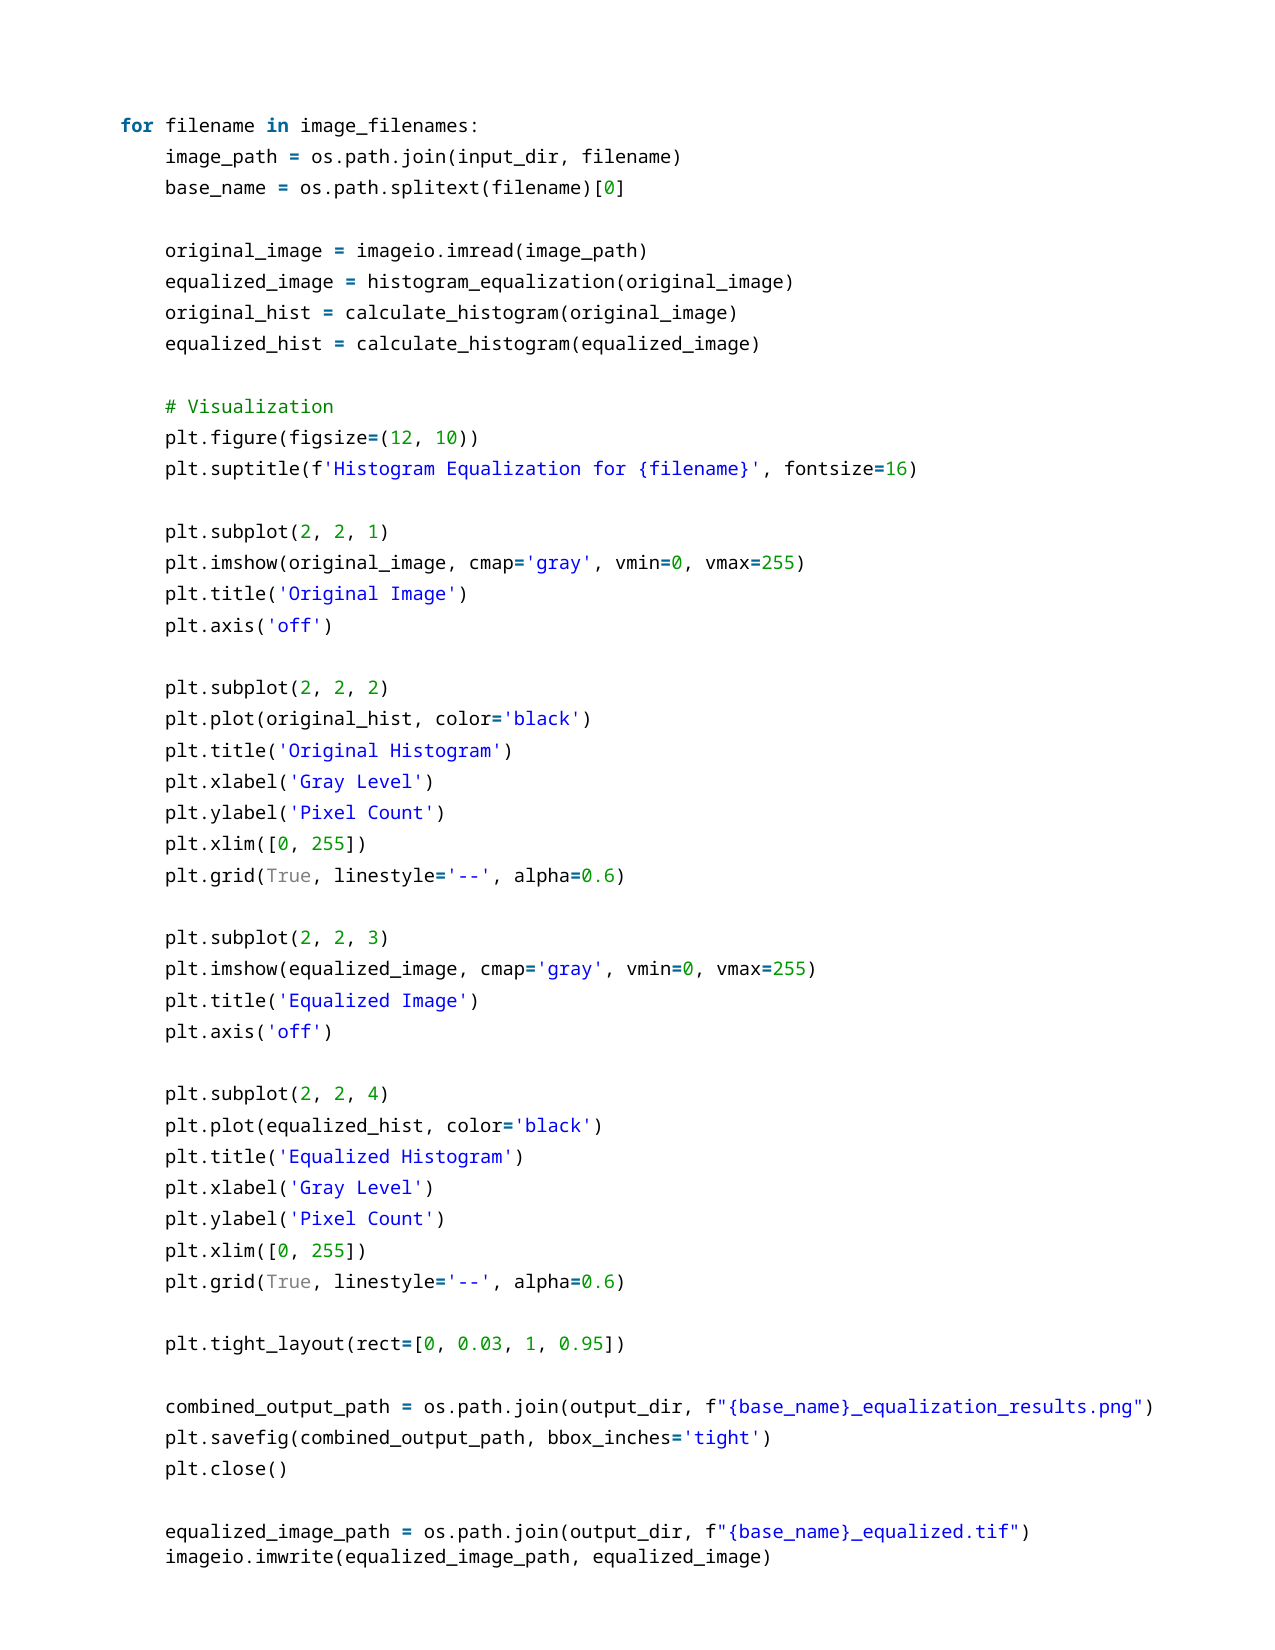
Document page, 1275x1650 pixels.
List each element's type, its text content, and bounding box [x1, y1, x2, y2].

text plt.imshow(equalized_image, cmap='gray', vmin=0, vmax=255) [75, 950, 1200, 981]
text plt.close() [75, 1450, 1200, 1481]
text plt.ylabel('Pixel Count') [75, 794, 1200, 825]
text plt.subplot(2, 2, 4) [75, 1075, 1200, 1106]
text plt.xlabel('Gray Level') [75, 762, 1200, 794]
text plt.plot(equalized_hist, color='black') [75, 1106, 1200, 1137]
text combined_output_path = os.path.join(output_dir, f"{base_name}_equalization_results.png") [75, 1387, 1200, 1419]
text plt.axis('off') [75, 606, 1200, 637]
text plt.grid(True, linestyle='--', alpha=0.6) [75, 856, 1200, 887]
text plt.xlim([0, 255]) [75, 825, 1200, 856]
text equalized_image = histogram_equalization(original_image) [75, 262, 1200, 294]
text plt.title('Original Image') [75, 575, 1200, 606]
text image_path = os.path.join(input_dir, filename) [75, 137, 1200, 169]
text original_image = imageio.imread(image_path) [75, 231, 1200, 262]
text plt.subplot(2, 2, 1) [75, 512, 1200, 544]
text for filename in image_filenames: [75, 106, 1200, 137]
text plt.suptitle(f'Histogram Equalization for {filename}', fontsize=16) [75, 450, 1200, 481]
text plt.xlim([0, 255]) [75, 1231, 1200, 1262]
text plt.ylabel('Pixel Count') [75, 1200, 1200, 1231]
text base_name = os.path.splitext(filename)[0] [75, 169, 1200, 200]
text plt.figure(figsize=(12, 10)) [75, 419, 1200, 450]
text plt.title('Equalized Image') [75, 981, 1200, 1012]
text plt.axis('off') [75, 1012, 1200, 1044]
text plt.subplot(2, 2, 3) [75, 919, 1200, 950]
text equalized_image_path = os.path.join(output_dir, f"{base_name}_equalized.tif") [75, 1512, 1200, 1544]
text plt.plot(original_hist, color='black') [75, 700, 1200, 731]
text plt.xlabel('Gray Level') [75, 1169, 1200, 1200]
text plt.savefig(combined_output_path, bbox_inches='tight') [75, 1419, 1200, 1450]
text plt.subplot(2, 2, 2) [75, 669, 1200, 700]
text plt.title('Equalized Histogram') [75, 1137, 1200, 1169]
text imageio.imwrite(equalized_image_path, equalized_image) [75, 1544, 1200, 1569]
text plt.tight_layout(rect=[0, 0.03, 1, 0.95]) [75, 1325, 1200, 1356]
text plt.title('Original Histogram') [75, 731, 1200, 762]
text # Visualization [75, 387, 1200, 419]
text original_hist = calculate_histogram(original_image) [75, 294, 1200, 325]
text plt.imshow(original_image, cmap='gray', vmin=0, vmax=255) [75, 544, 1200, 575]
text plt.grid(True, linestyle='--', alpha=0.6) [75, 1262, 1200, 1294]
text equalized_hist = calculate_histogram(equalized_image) [75, 325, 1200, 356]
